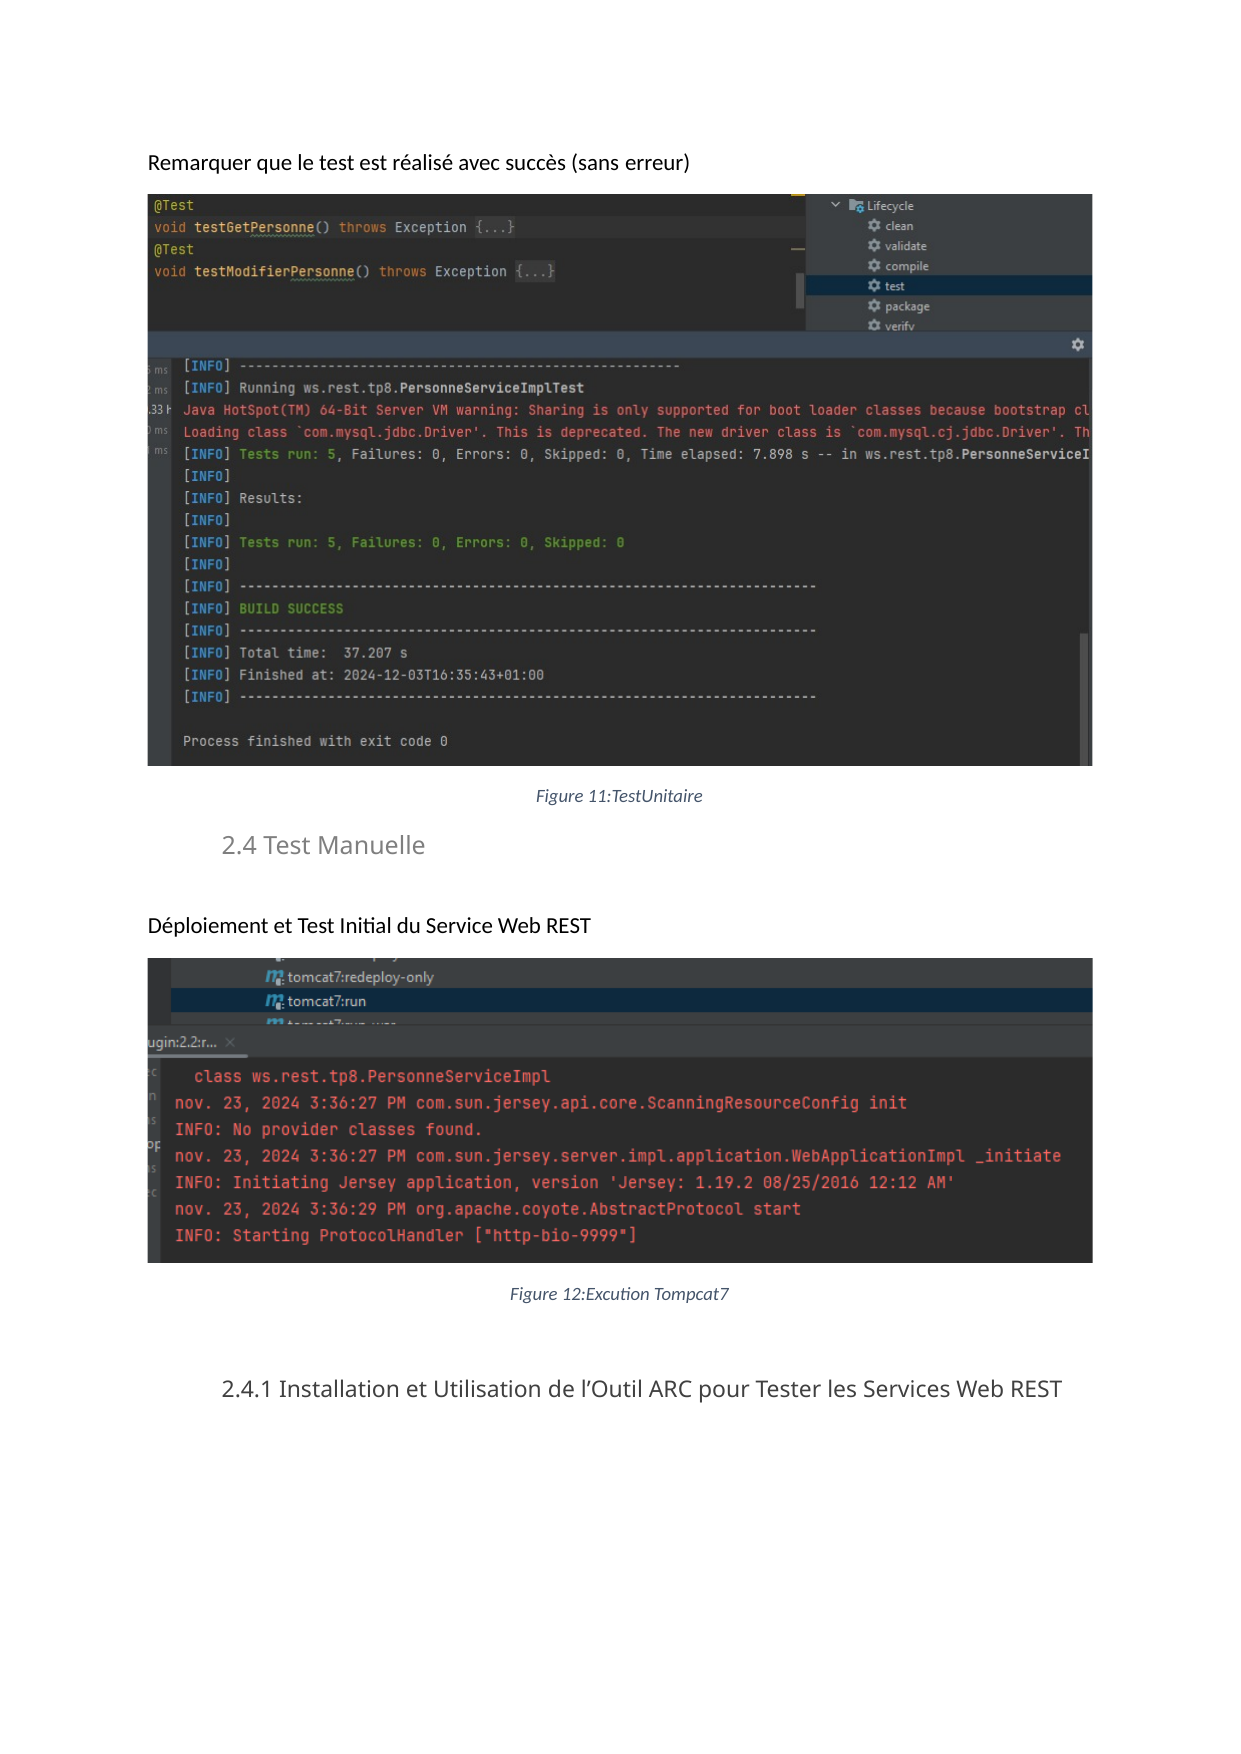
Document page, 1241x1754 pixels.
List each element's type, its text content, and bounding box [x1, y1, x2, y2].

text Déploiement et Test Initial du Service Web REST [148, 912, 1093, 939]
subtitle 2.4.1 Installation et Utilisation de l’Outil ARC pour Tester les Services Web REST [148, 1372, 1093, 1404]
picture [147, 194, 1093, 766]
text Remarquer que le test est réalisé avec succès (sans erreur) [148, 148, 1093, 176]
subtitle 2.4 Test Manuelle [148, 828, 1093, 862]
picture [147, 958, 1093, 1263]
